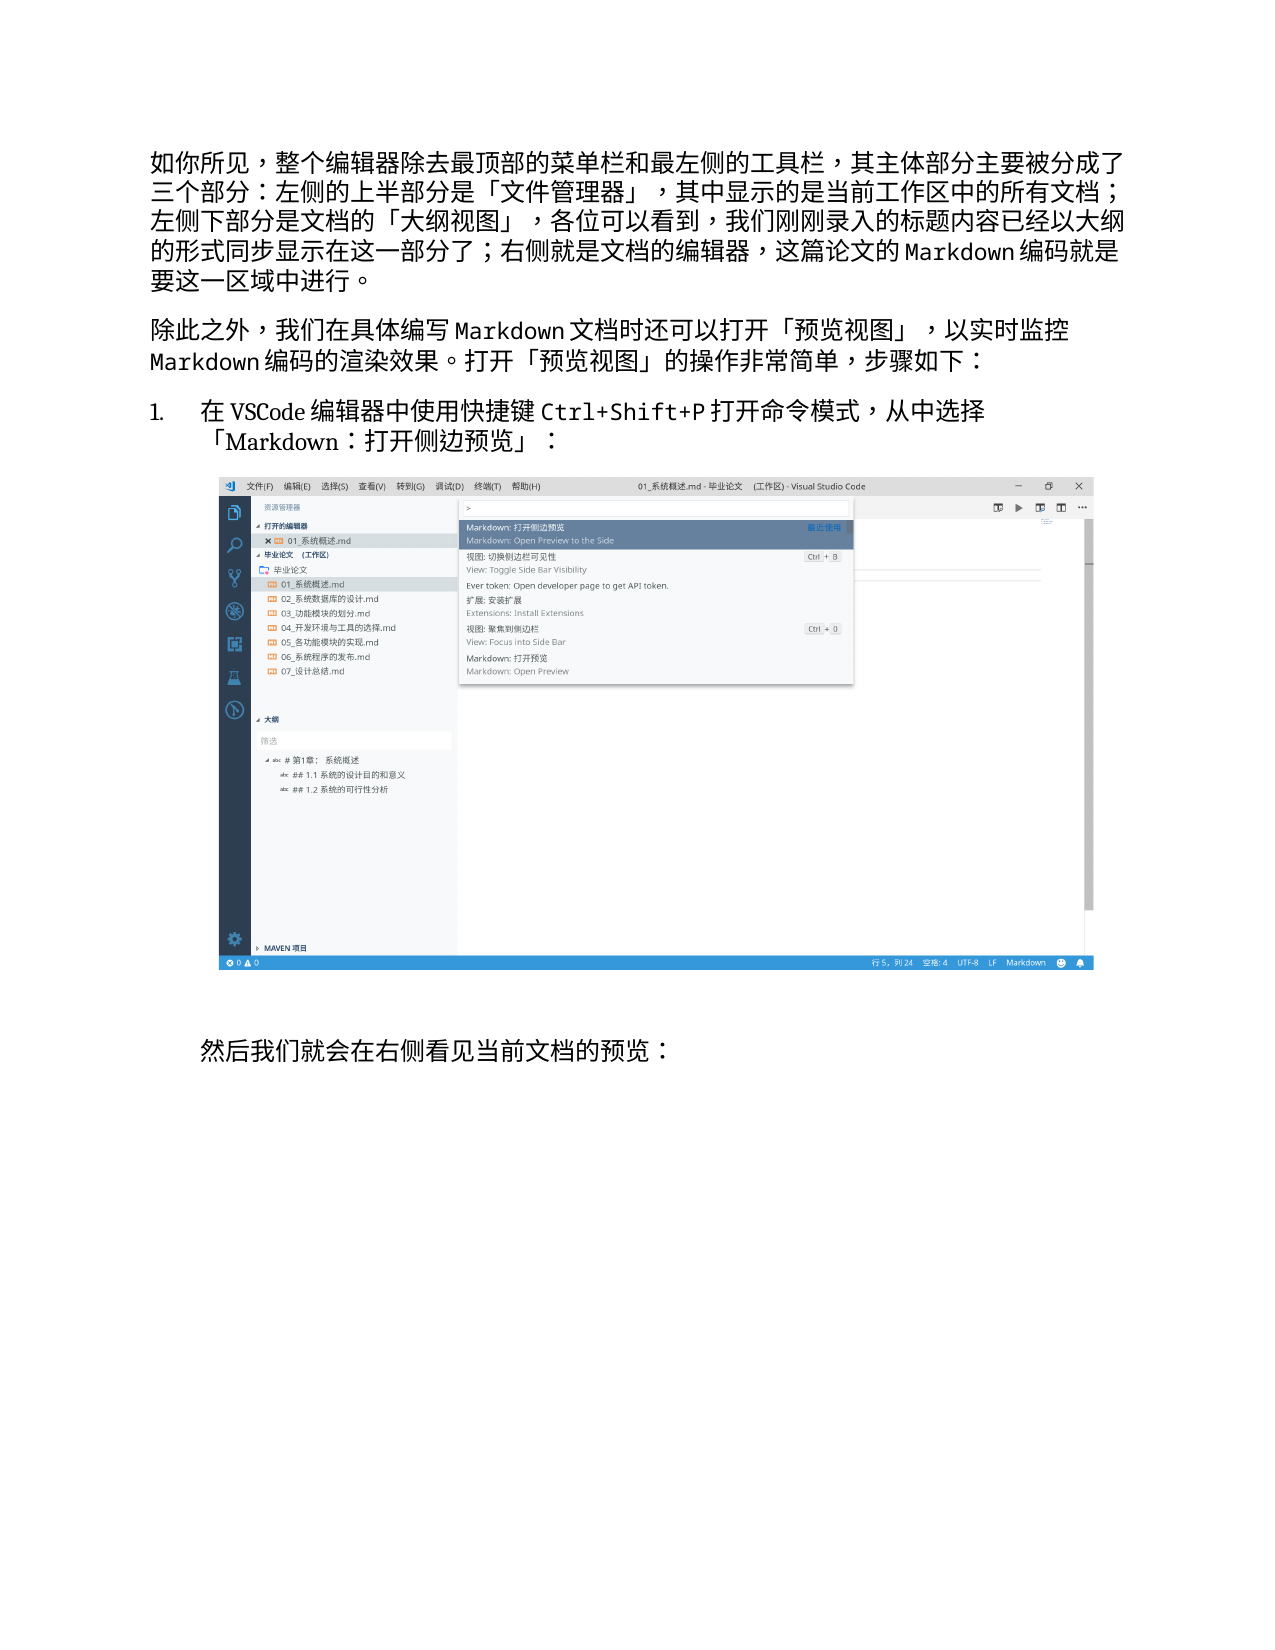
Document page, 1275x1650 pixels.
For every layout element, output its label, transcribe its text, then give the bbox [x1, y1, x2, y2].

picture [218, 477, 1094, 970]
text 如你所见，整个编辑器除去最顶部的菜单栏和最左侧的工具栏，其主体部分主要被分成了三个部分：左侧的上半部分是「文件管理器」，其中显示的是当前工作区中的所有文档；左侧下部分是文档的「大纲视图」，各位可以看到，我们刚刚录入的标题内容已经以大纲的形式同步显示在这一部分了；右侧就是文档的编辑器，这篇论文的Markdown编码就是要这一区域中进行。 [150, 150, 1125, 296]
list 在VSCode编辑器中使用快捷键Ctrl+Shift+P打开命令模式，从中选择「Markdown：打开侧边预览」： [150, 396, 1125, 456]
list 然后我们就会在右侧看见当前文档的预览： [150, 1038, 1125, 1066]
text 除此之外，我们在具体编写Markdown文档时还可以打开「预览视图」，以实时监控Markdown编码的渲染效果。打开「预览视图」的操作非常简单，步骤如下： [150, 315, 1125, 377]
